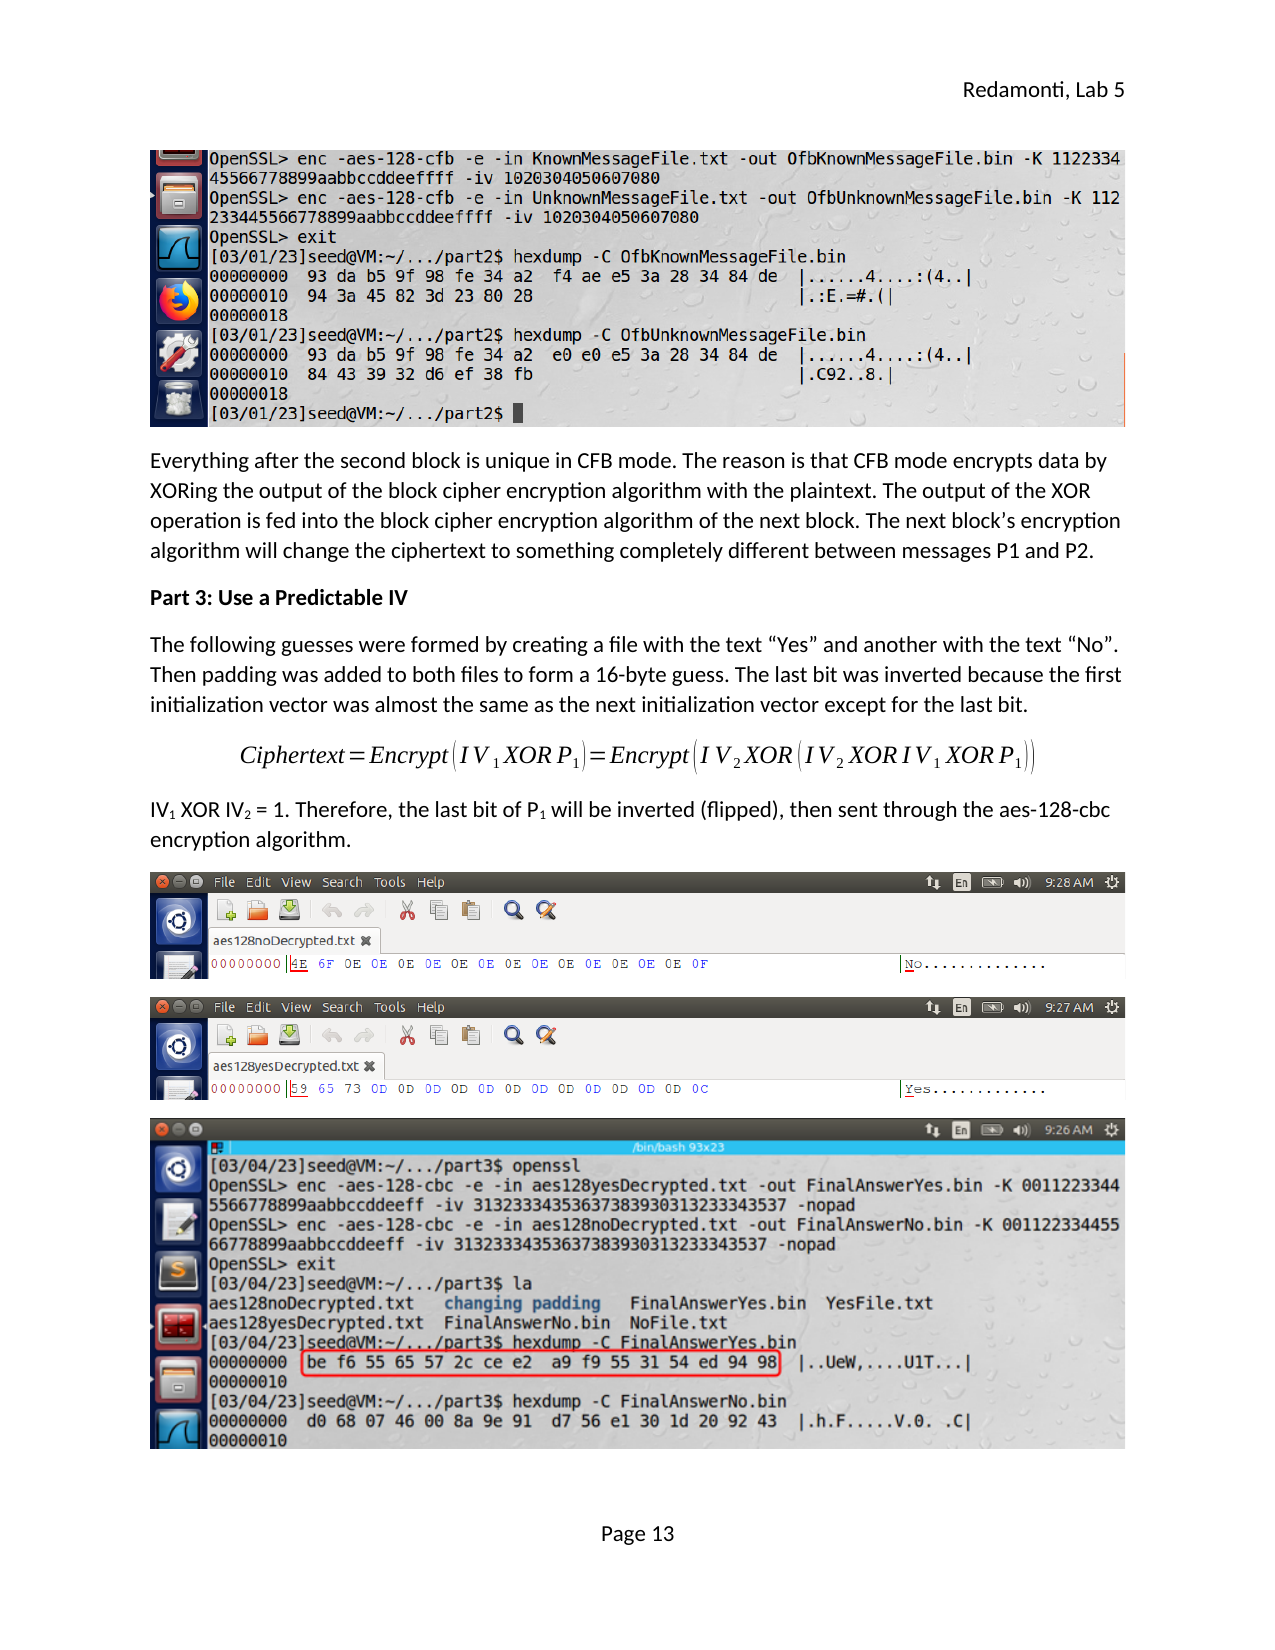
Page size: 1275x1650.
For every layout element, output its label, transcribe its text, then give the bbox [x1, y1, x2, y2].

picture [150, 872, 1125, 979]
text The following guesses were formed by creating a file with the text “Yes” and another with the text “No”. Then padding was added to both files to form a 16-byte guess. The last bit was inverted because the first initialization vector was almost the same as the next initialization vector except for the last bit. [150, 630, 1125, 719]
picture [150, 150, 1125, 427]
text Part 3: Use a Predictable IV [150, 583, 1125, 611]
picture [150, 997, 1125, 1100]
text IV1 XOR IV2 = 1. Therefore, the last bit of P1 will be inverted (flipped), then sent through the aes-128-cbc encryption algorithm. [150, 795, 1125, 853]
picture [150, 1118, 1125, 1449]
text Everything after the second block is unique in CFB mode. The reason is that CFB mode encrypts data by XORing the output of the block cipher encryption algorithm with the plaintext. The output of the XOR operation is fed into the block cipher encryption algorithm of the next block. The next block’s encryption algorithm will change the ciphertext to something completely different between messages P1 and P2. [150, 446, 1125, 564]
